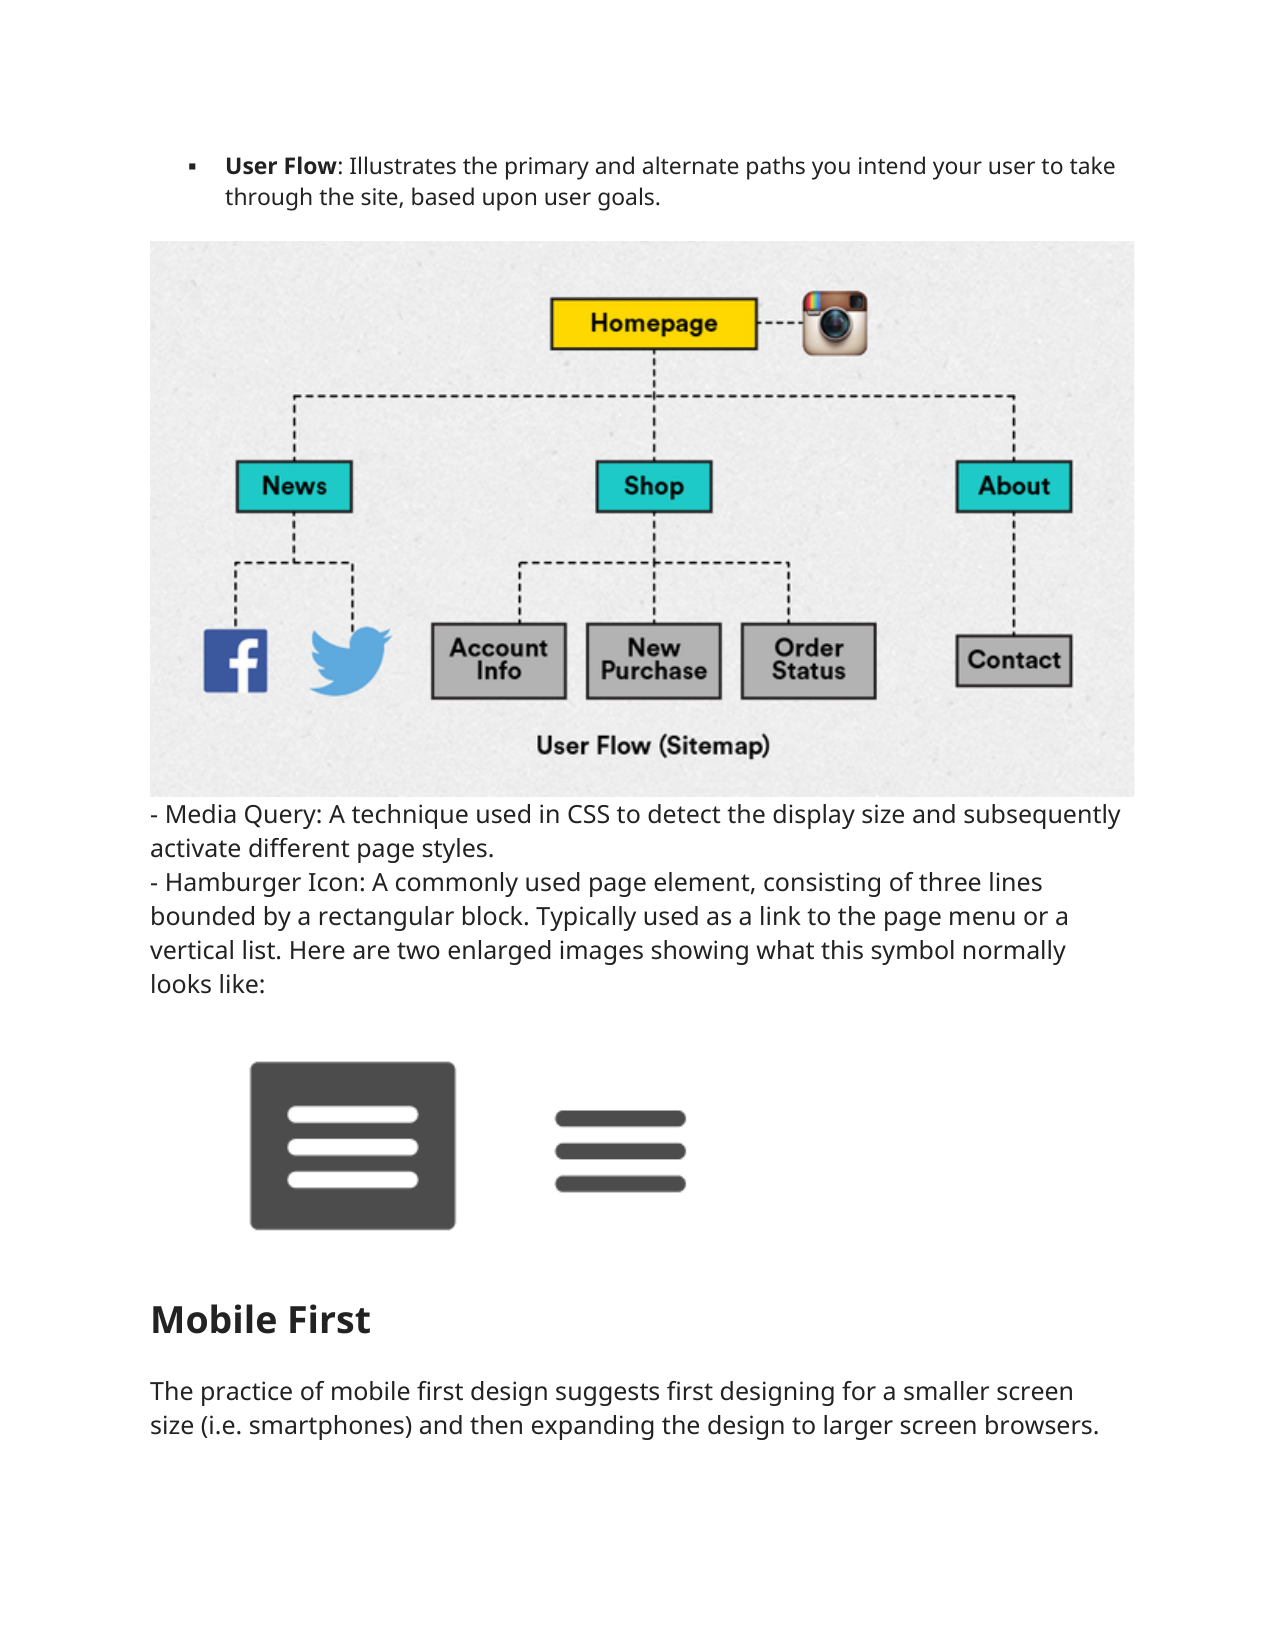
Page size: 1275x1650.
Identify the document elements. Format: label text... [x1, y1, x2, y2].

subtitle Mobile First [150, 1293, 1125, 1344]
text The practice of mobile first design suggests first designing for a smaller screen size (i.e. smartphones) and then expanding the design to larger screen browsers. [150, 1374, 1125, 1442]
list User Flow: Illustrates the primary and alternate paths you intend your user to take through the site, based upon user goals. [187, 150, 1125, 212]
picture [150, 241, 1135, 797]
text - Media Query: A technique used in CSS to detect the display size and subsequently activate different page styles. - Hamburger Icon: A commonly used page element, consisting of three lines bounded by a rectangular block. Typically used as a link to the page menu or a vertical list. Here are two enlarged images showing what this symbol normally looks like: [150, 797, 1125, 1001]
picture [150, 1030, 794, 1265]
